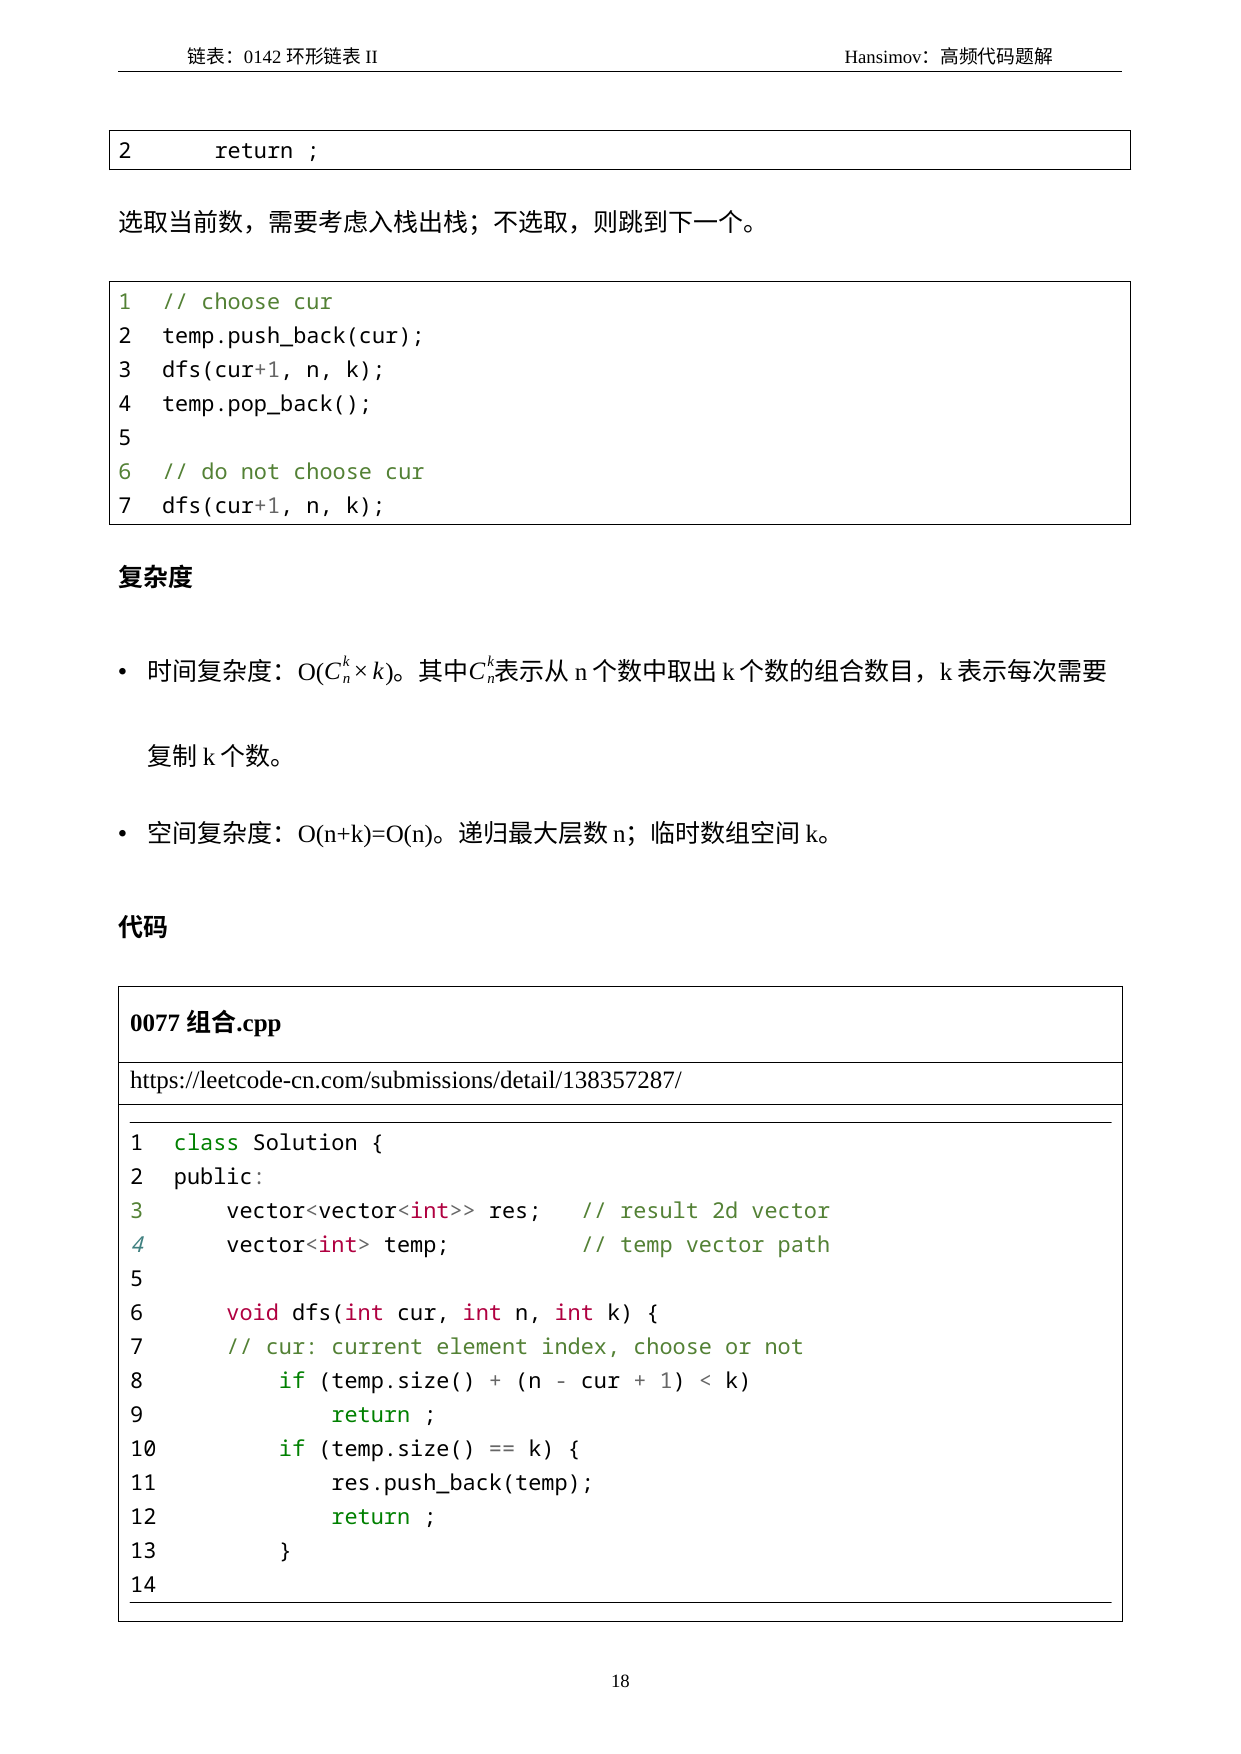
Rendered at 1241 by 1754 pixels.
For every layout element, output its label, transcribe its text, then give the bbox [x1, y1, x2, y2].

subtitle 复杂度 [118, 542, 1097, 610]
text dfs(cur+1, n, k); [118, 352, 1122, 386]
subtitle 代码 [118, 892, 1097, 960]
text 空间复杂度：O(n+k)=O(n)。递归最大层数n；临时数组空间k。 [118, 798, 1122, 866]
table_header 0077 组合.cpp [119, 987, 1122, 1062]
text // do not choose cur [118, 454, 1122, 485]
text 时间复杂度：O()。其中表示从n个数中取出k个数的组合数目，k表示每次需要复制k个数。 [118, 636, 1122, 789]
text temp.pop_back(); [118, 386, 1122, 420]
text temp.push_back(cur); [118, 318, 1122, 352]
text 选取当前数，需要考虑入栈出栈；不选取，则跳到下一个。 [118, 187, 1122, 255]
text dfs(cur+1, n, k); [110, 485, 1130, 524]
table_cell https://leetcode-cn.com/submissions/detail/138357287/ [119, 1063, 1122, 1104]
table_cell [119, 1105, 1122, 1621]
text return ; [110, 131, 1130, 169]
list // choose cur [110, 282, 1130, 318]
